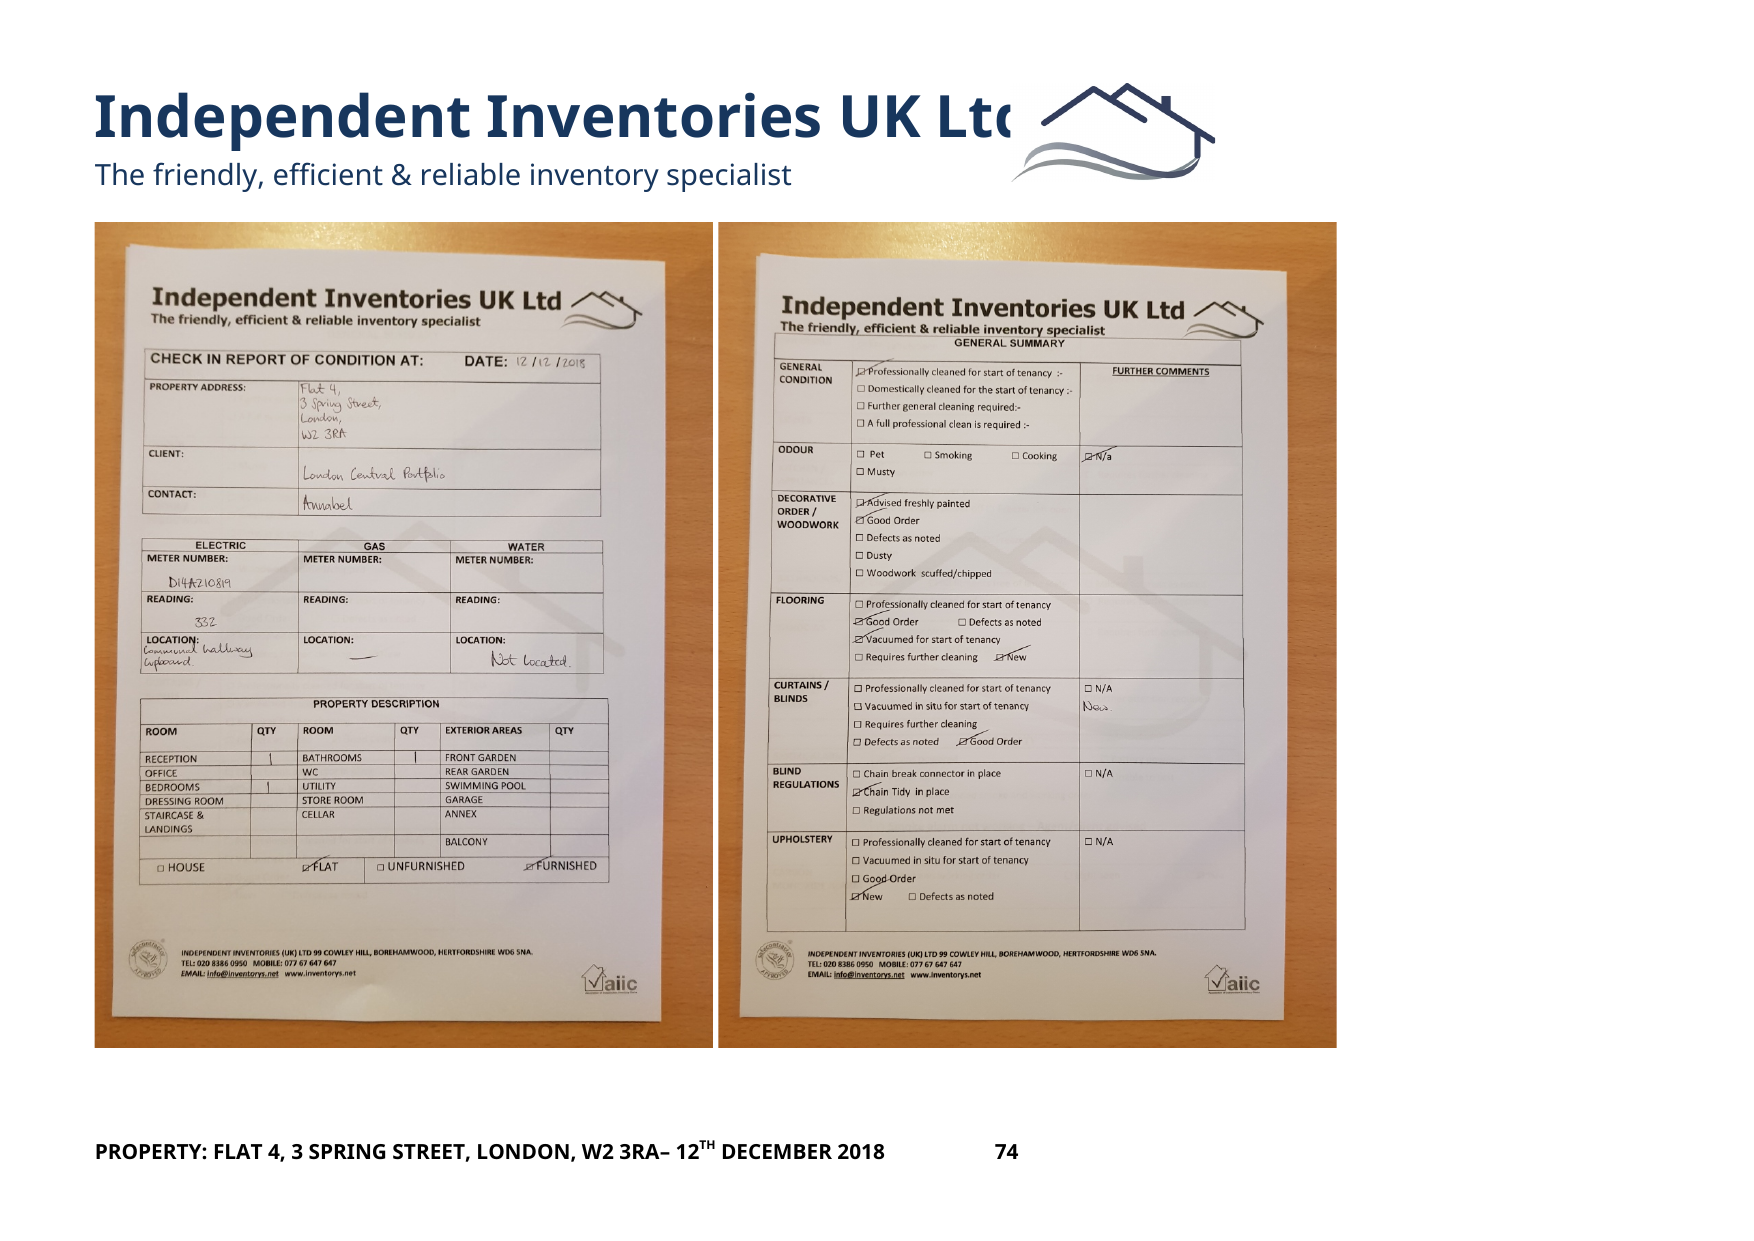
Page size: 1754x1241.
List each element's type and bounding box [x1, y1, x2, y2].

picture [1010, 83, 1216, 181]
picture [718, 222, 1337, 1048]
picture [94, 222, 713, 1048]
